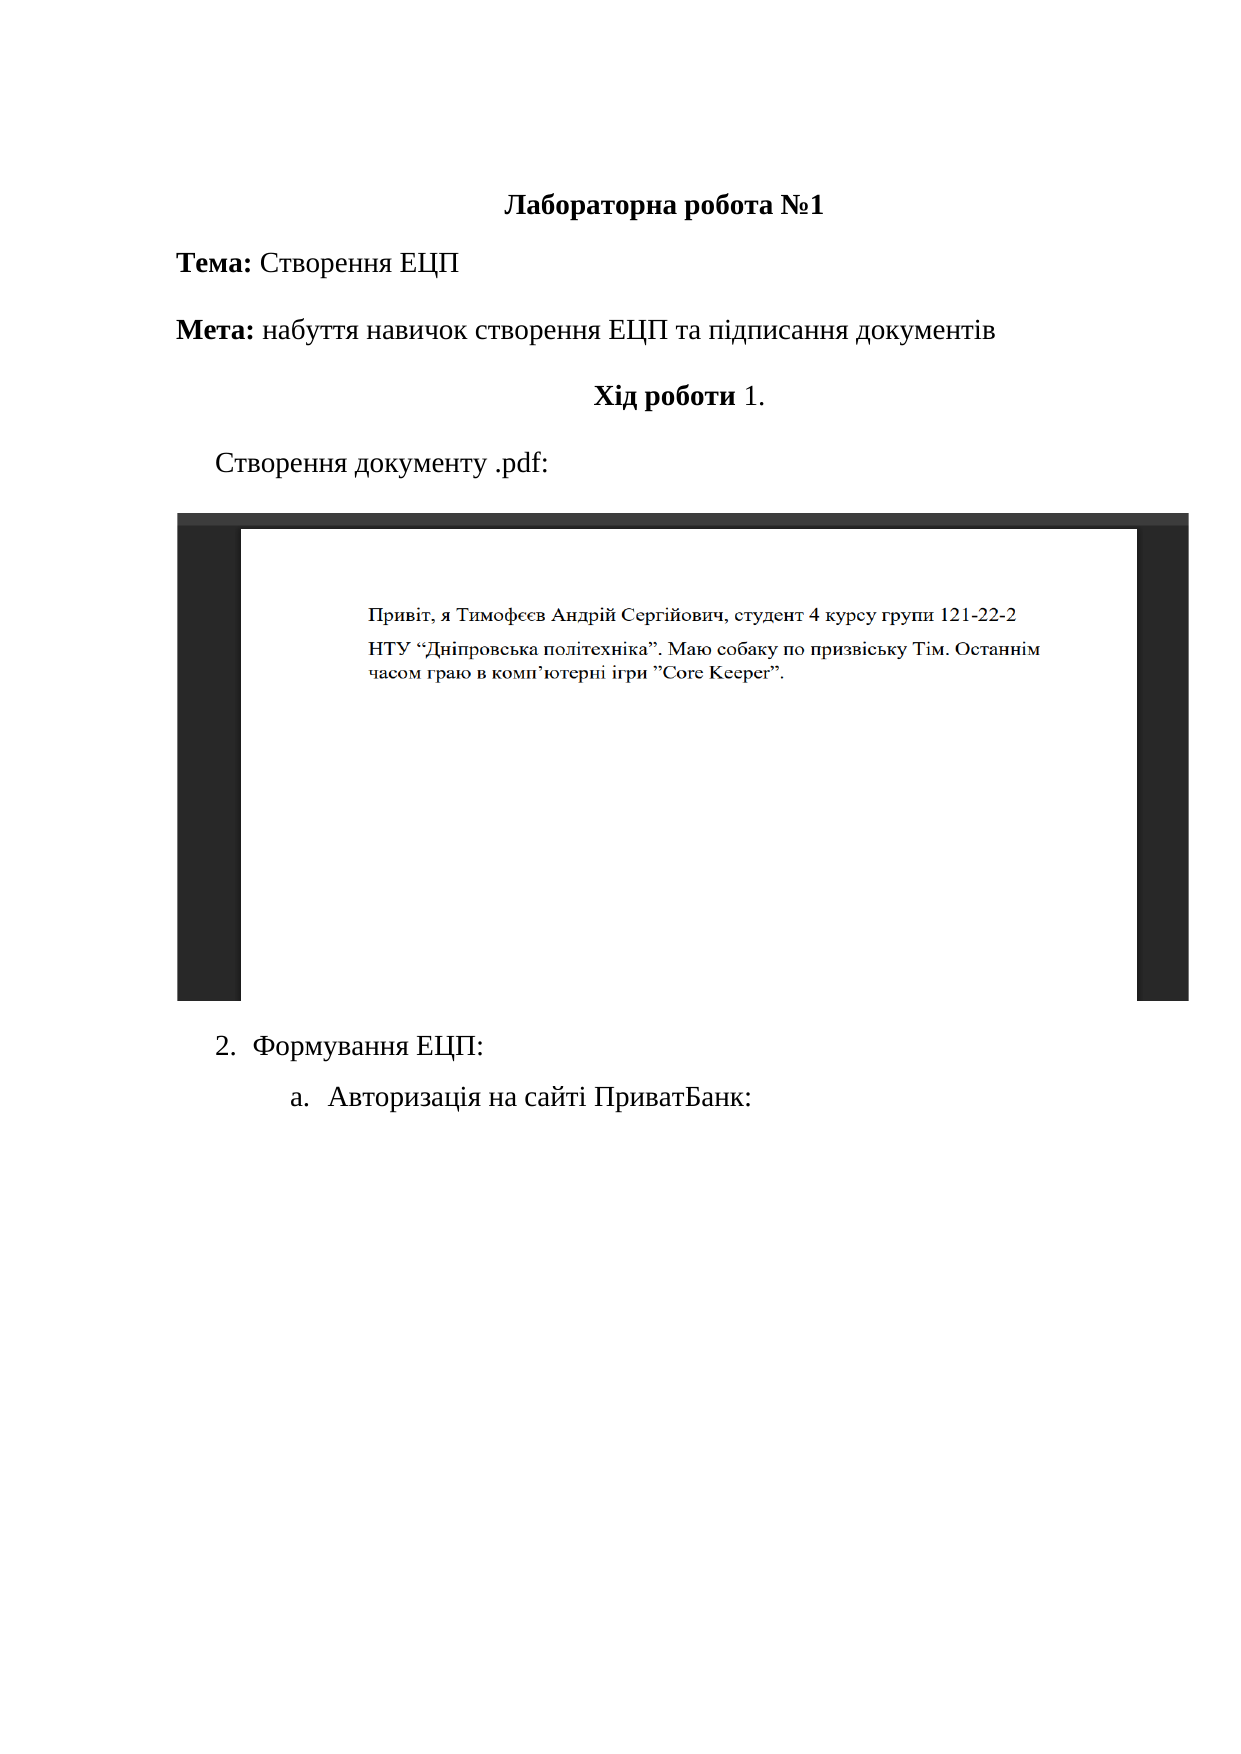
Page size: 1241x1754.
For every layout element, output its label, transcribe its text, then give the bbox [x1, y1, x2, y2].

text Тема: Створення ЕЦП [176, 245, 1153, 279]
text Хід роботи 1. Створення документу .pdf: [215, 378, 765, 479]
list Формування ЕЦП: [215, 1028, 1153, 1062]
text Мета: набуття навичок створення ЕЦП та підписання документів [176, 312, 1153, 346]
list Авторизація на сайті ПриватБанк: [290, 1079, 1153, 1112]
subtitle Лабораторна робота №1 [177, 187, 1152, 220]
picture [177, 513, 1189, 1001]
